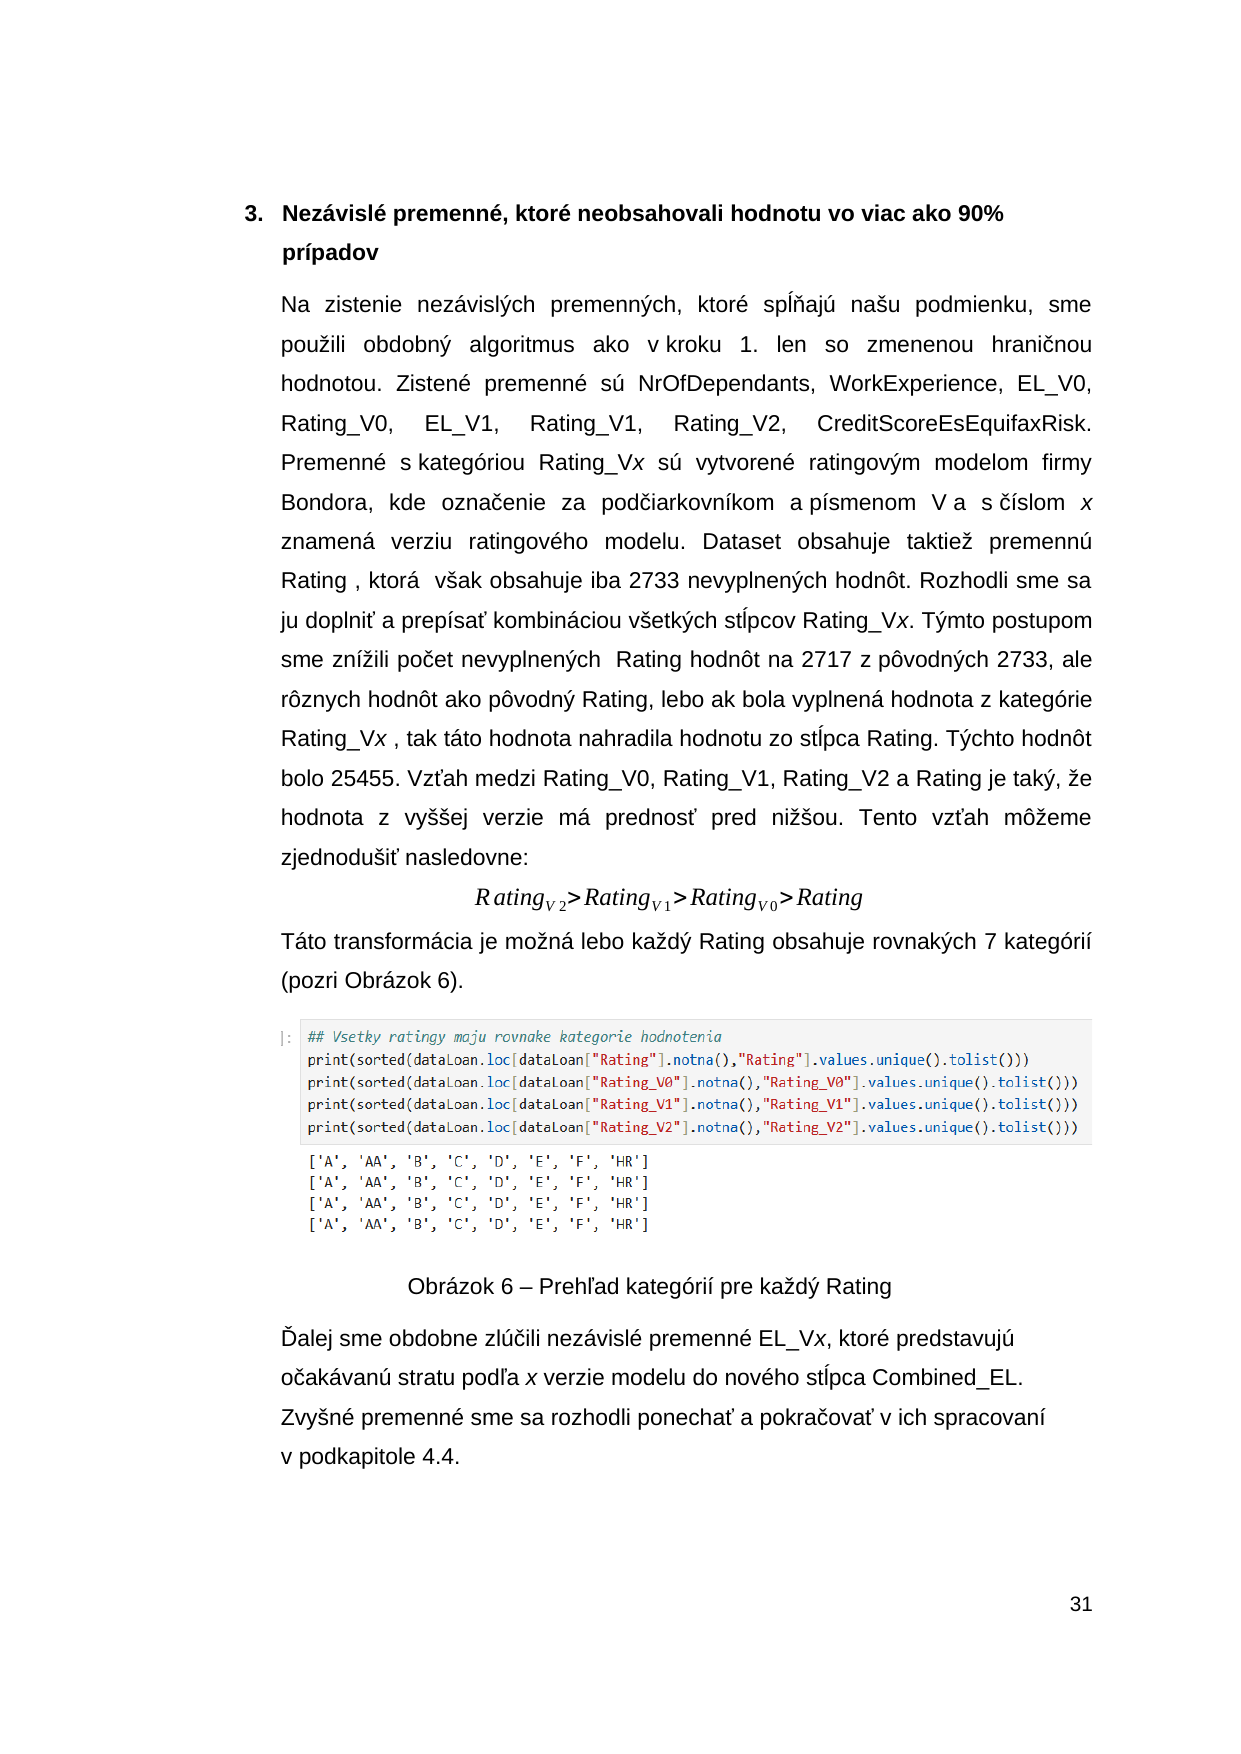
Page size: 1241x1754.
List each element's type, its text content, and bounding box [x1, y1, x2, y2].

text Táto transformácia je možná lebo každý Rating obsahuje rovnakých 7 kategórií (pozri Obrázok 6). [281, 928, 1092, 994]
text Na zistenie nezávislých premenných, ktoré spĺňajú našu podmienku, sme použili obdobný algoritmus ako v kroku 1. len so zmenenou hraničnou hodnotou. Zistené premenné sú NrOfDependants, WorkExperience, EL_V0, Rating_V0, EL_V1, Rating_V1, Rating_V2, CreditScoreEsEquifaxRisk. Premenné s kategóriou Rating_Vx sú vytvorené ratingovým modelom firmy Bondora, kde označenie za podčiarkovníkom a písmenom V a s číslom x znamená verziu ratingového modelu. Dataset obsahuje taktiež premennú Rating , ktorá však obsahuje iba 2733 nevyplnených hodnôt. Rozhodli sme sa ju doplniť a prepísať kombináciou všetkých stĺpcov Rating_Vx. Týmto postupom sme znížili počet nevyplnených Rating hodnôt na 2717 z pôvodných 2733, ale rôznych hodnôt ako pôvodný Rating, lebo ak bola vyplnená hodnota z kategórie Rating_Vx , tak táto hodnota nahradila hodnotu zo stĺpca Rating. Týchto hodnôt bolo 25455. Vzťah medzi Rating_V0, Rating_V1, Rating_V2 a Rating je taký, že hodnota z vyššej verzie má prednosť pred nižšou. Tento vzťah môžeme zjednodušiť nasledovne: [281, 291, 1092, 870]
list Nezávislé premenné, ktoré neobsahovali hodnotu vo viac ako 90% prípadov [244, 200, 1092, 266]
text Ďalej sme obdobne zlúčili nezávislé premenné EL_Vx, ktoré predstavujú očakávanú stratu podľa x verzie modelu do nového stĺpca Combined_EL. Zvyšné premenné sme sa rozhodli ponechať a pokračovať v ich spracovaní v podkapitole 4.4. [281, 1324, 1092, 1469]
picture [281, 1006, 1093, 1247]
text Obrázok 6 – Prehľad kategórií pre každý Rating [207, 1273, 1092, 1299]
